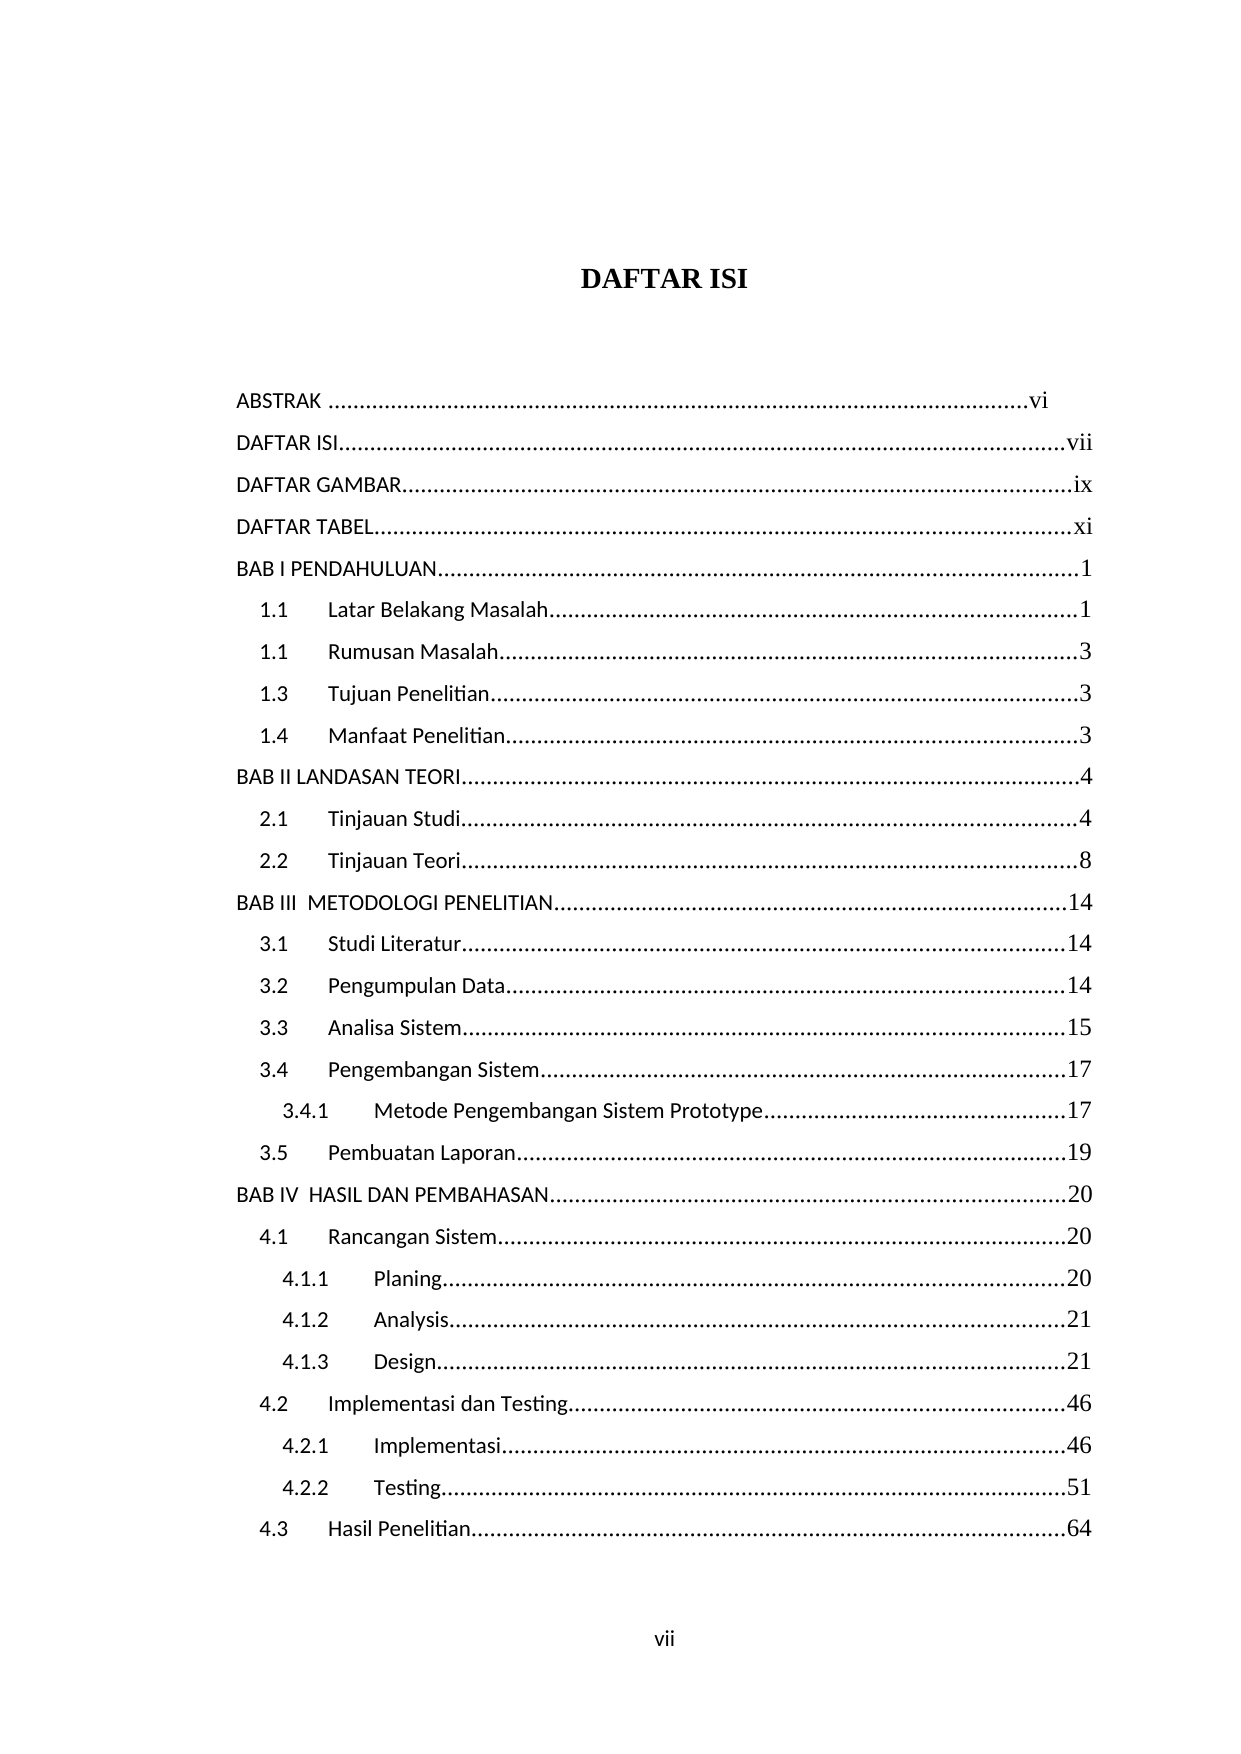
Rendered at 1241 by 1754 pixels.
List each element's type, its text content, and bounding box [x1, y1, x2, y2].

subtitle DAFTAR ISI [236, 261, 1093, 295]
